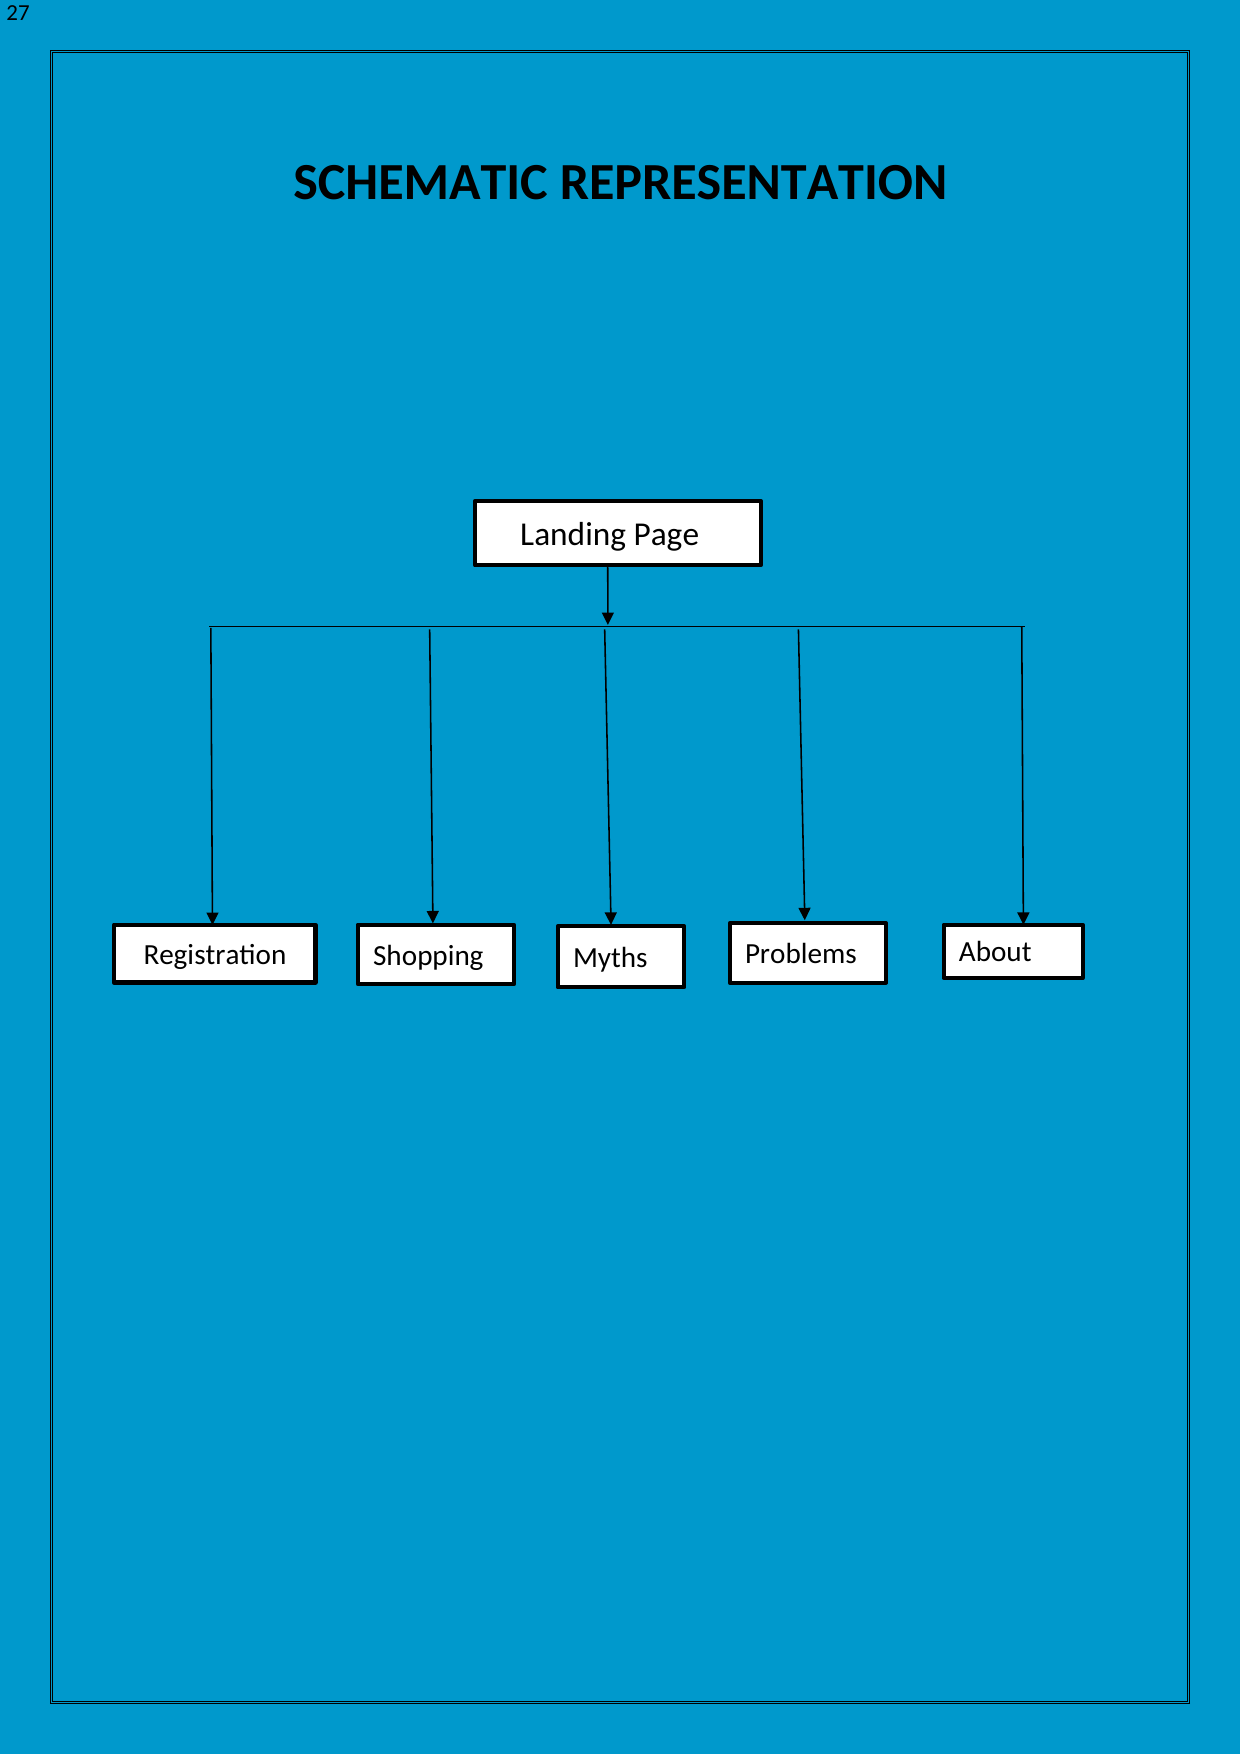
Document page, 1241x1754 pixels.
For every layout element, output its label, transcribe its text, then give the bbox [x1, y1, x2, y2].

subtitle SCHEMATIC REPRESENTATION [216, 150, 1025, 212]
